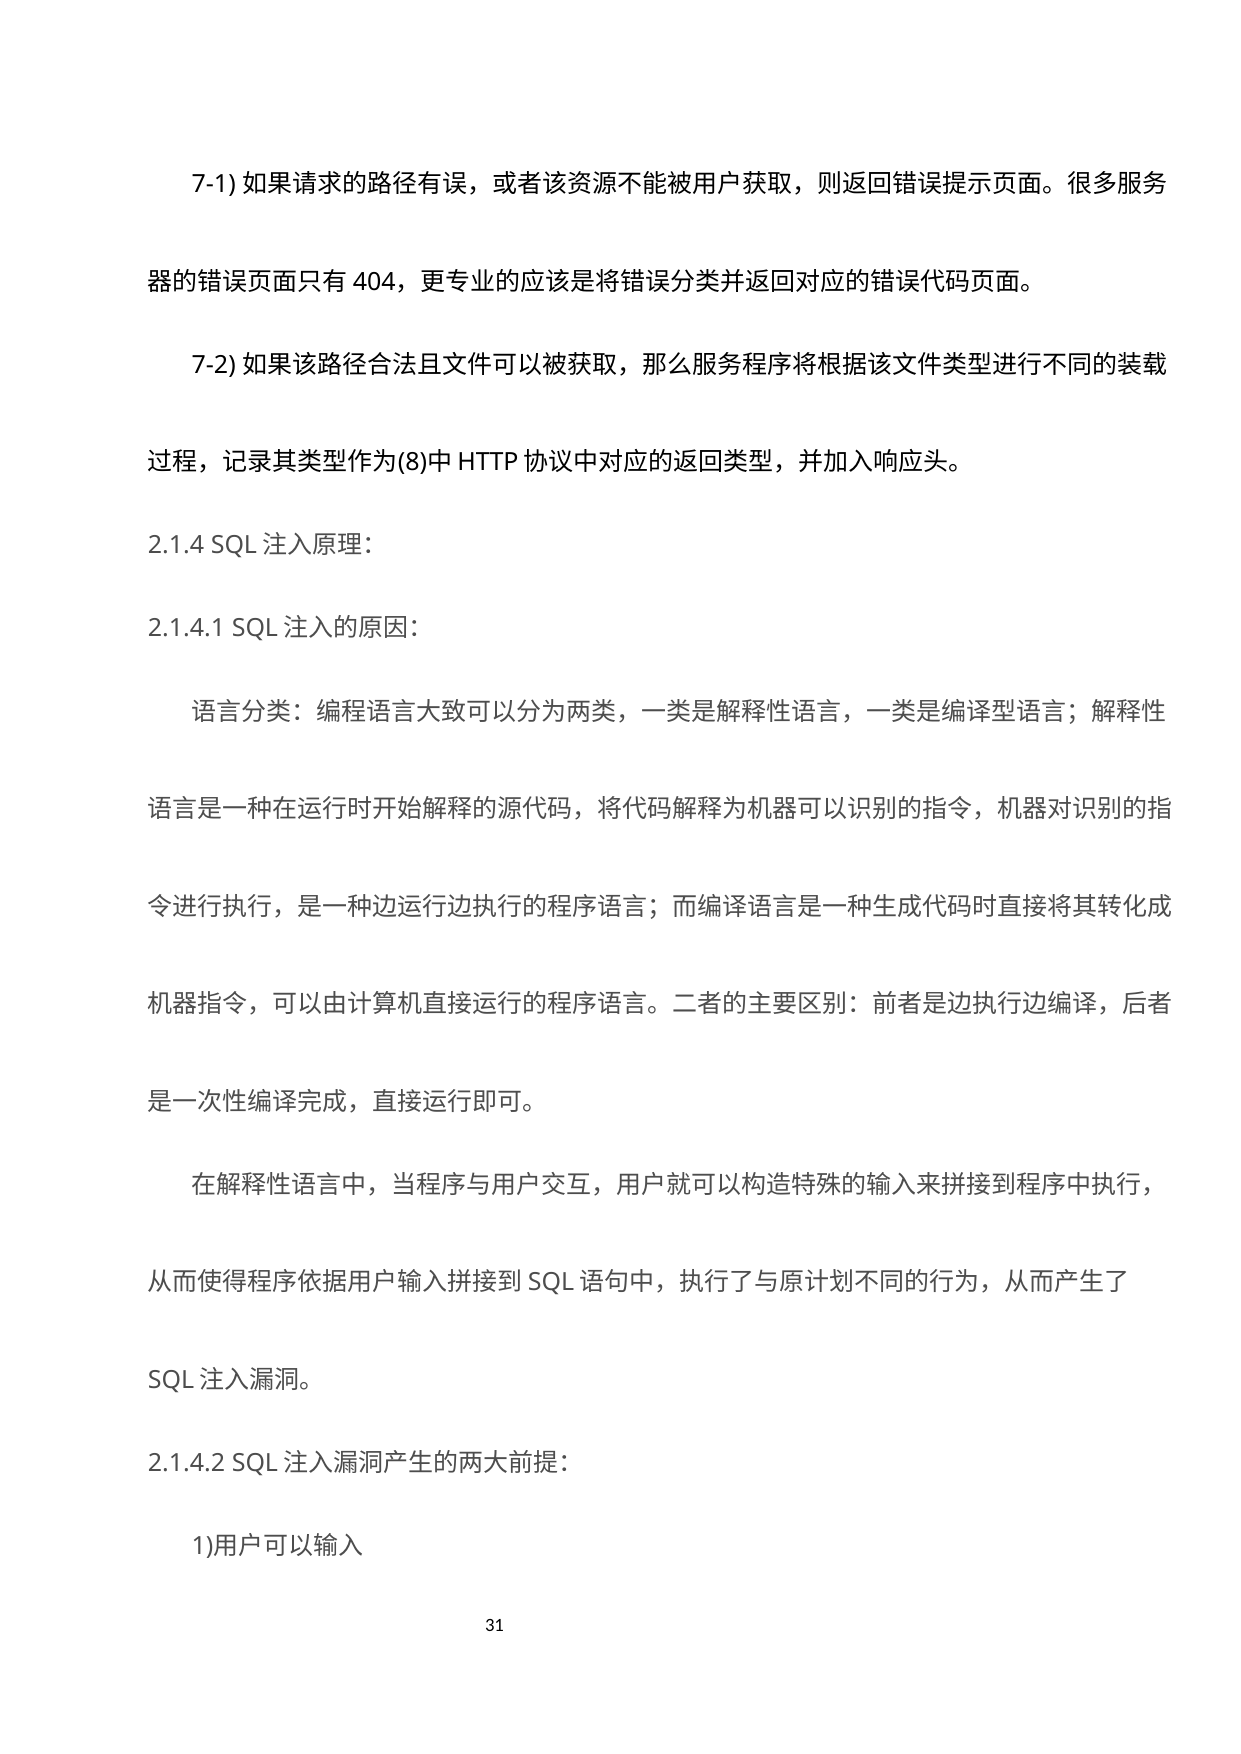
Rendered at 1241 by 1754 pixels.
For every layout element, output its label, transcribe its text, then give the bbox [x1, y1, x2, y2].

text 2.1.4.1 SQL注入的原因： [148, 593, 1175, 658]
text 2.1.4 SQL注入原理： [148, 510, 1175, 575]
text 语言分类：编程语言大致可以分为两类，一类是解释性语言，一类是编译型语言；解释性语言是一种在运行时开始解释的源代码，将代码解释为机器可以识别的指令，机器对识别的指令进行执行，是一种边运行边执行的程序语言；而编译语言是一种生成代码时直接将其转化成机器指令，可以由计算机直接运行的程序语言。二者的主要区别：前者是边执行边编译，后者是一次性编译完成，直接运行即可。 [148, 677, 1175, 1132]
text 7-1) 如果请求的路径有误，或者该资源不能被用户获取，则返回错误提示页面。很多服务器的错误页面只有404，更专业的应该是将错误分类并返回对应的错误代码页面。 [148, 149, 1175, 312]
text 7-2) 如果该路径合法且文件可以被获取，那么服务程序将根据该文件类型进行不同的装载过程，记录其类型作为(8)中HTTP协议中对应的返回类型，并加入响应头。 [148, 330, 1175, 492]
text 1)用户可以输入 [148, 1511, 1175, 1576]
text 2.1.4.2 SQL注入漏洞产生的两大前提： [148, 1428, 1175, 1493]
text 在解释性语言中，当程序与用户交互，用户就可以构造特殊的输入来拼接到程序中执行，从而使得程序依据用户输入拼接到SQL语句中，执行了与原计划不同的行为，从而产生了SQL注入漏洞。 [148, 1150, 1175, 1410]
